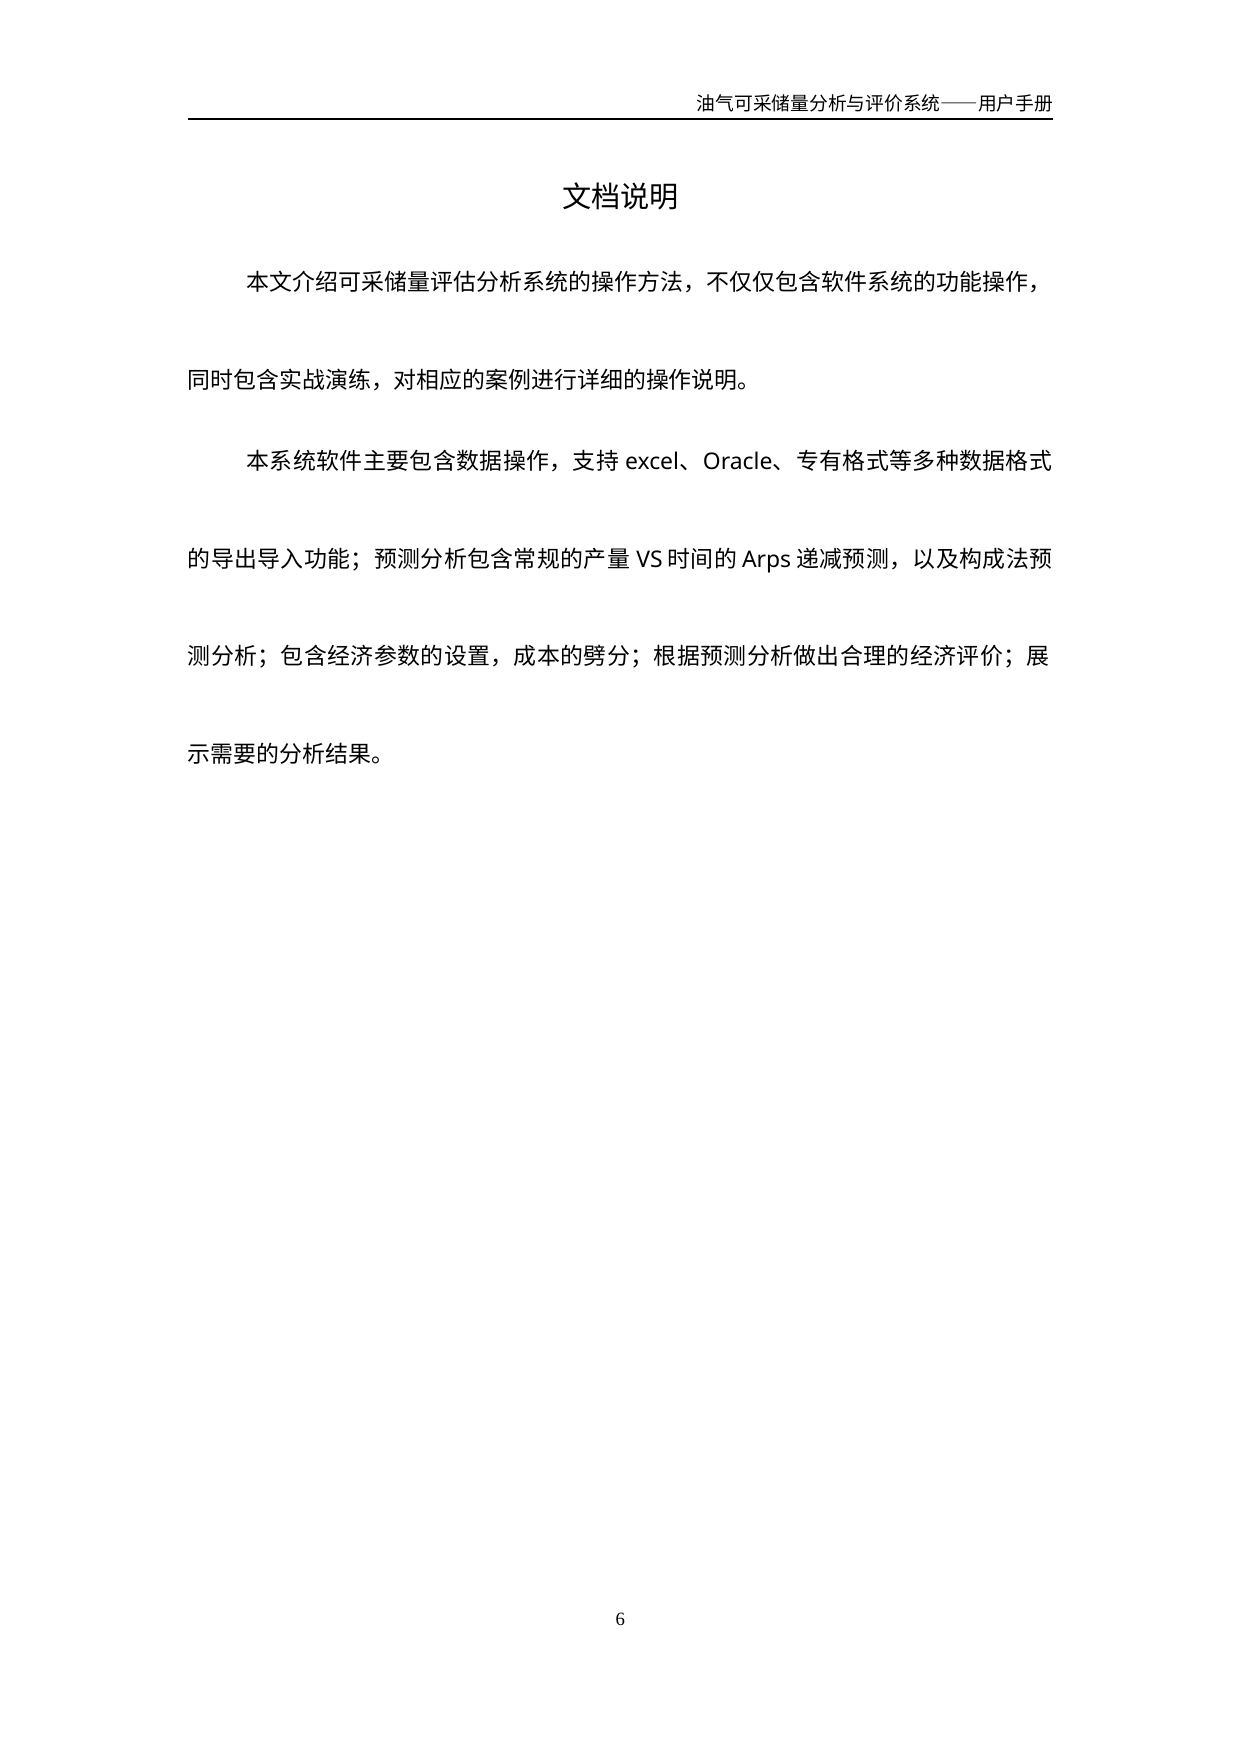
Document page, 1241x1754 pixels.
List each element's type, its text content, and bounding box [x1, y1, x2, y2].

text 文档说明 [187, 162, 1053, 227]
text 本系统软件主要包含数据操作，支持excel、Oracle、专有格式等多种数据格式的导出导入功能；预测分析包含常规的产量VS时间的Arps递减预测，以及构成法预测分析；包含经济参数的设置，成本的劈分；根据预测分析做出合理的经济评价；展示需要的分析结果。 [187, 427, 1053, 785]
text 本文介绍可采储量评估分析系统的操作方法，不仅仅包含软件系统的功能操作，同时包含实战演练，对相应的案例进行详细的操作说明。 [187, 248, 1053, 411]
